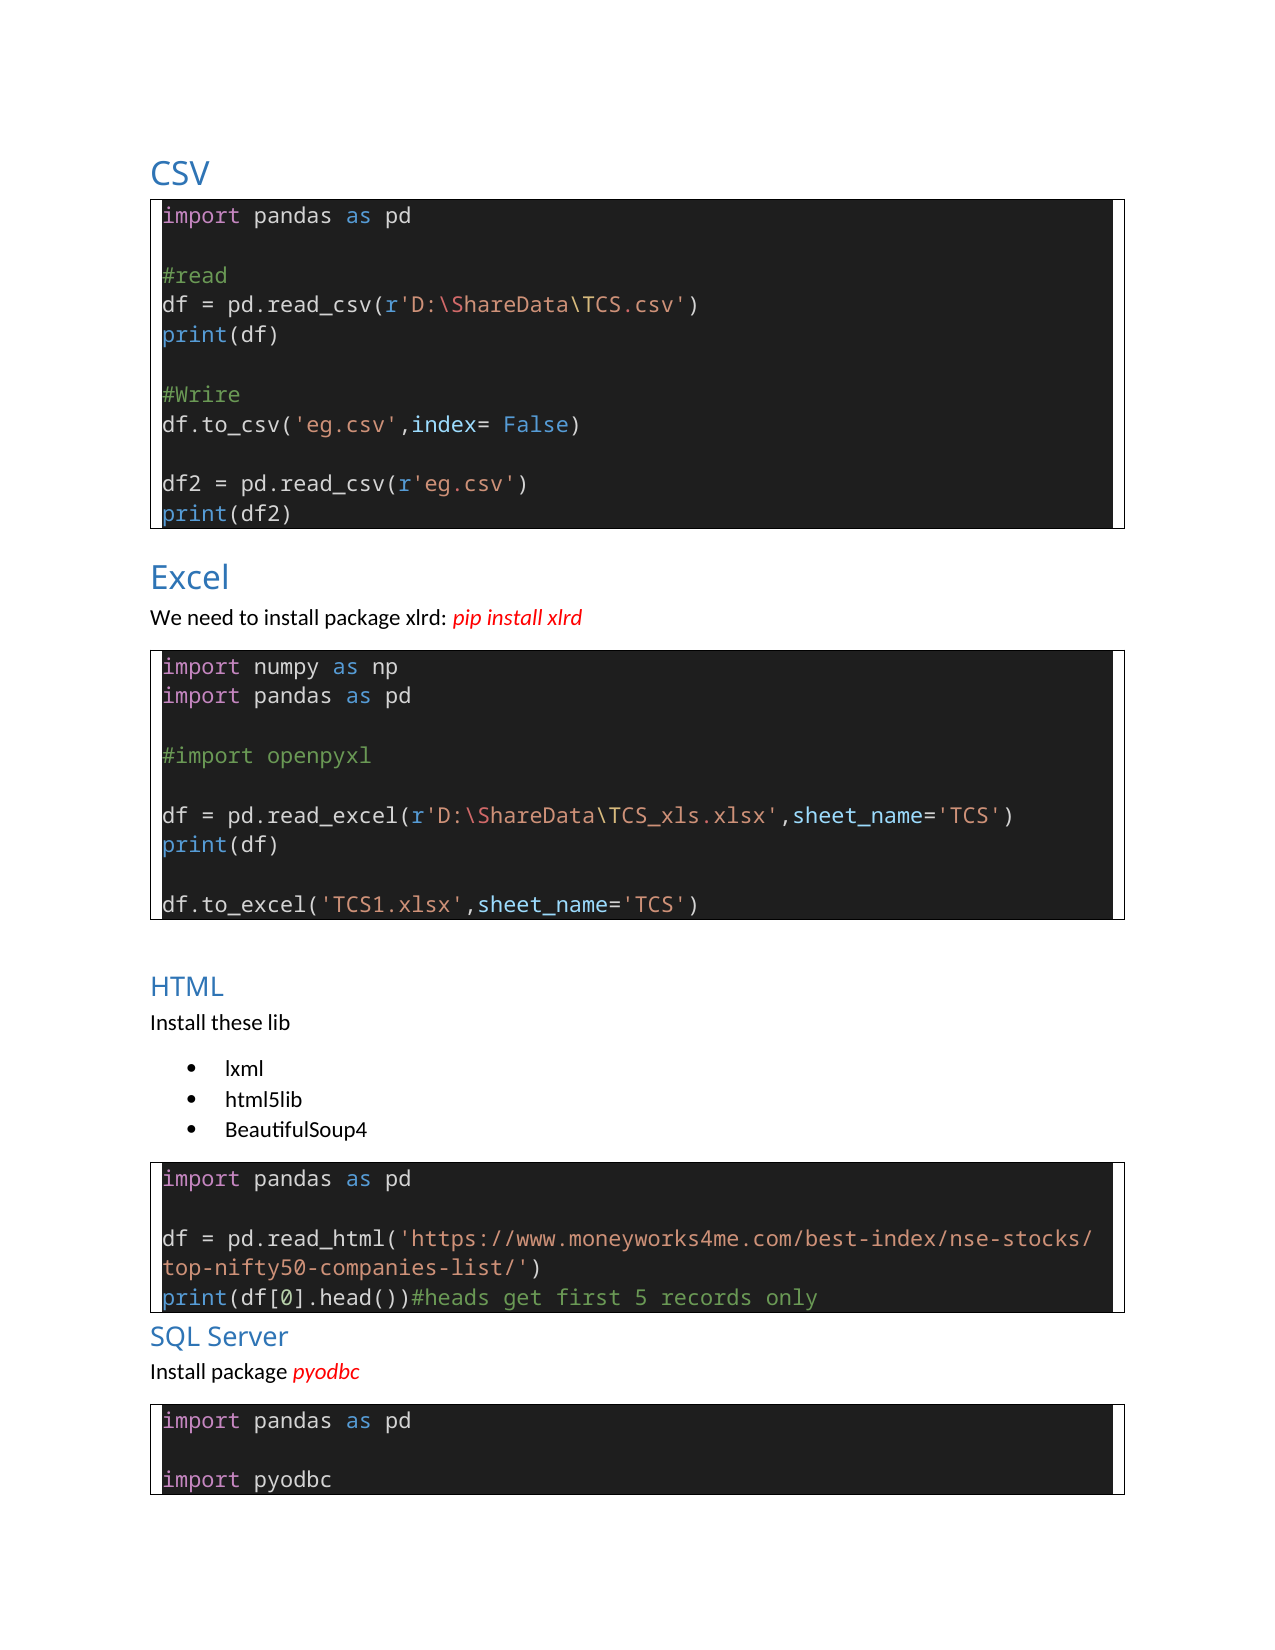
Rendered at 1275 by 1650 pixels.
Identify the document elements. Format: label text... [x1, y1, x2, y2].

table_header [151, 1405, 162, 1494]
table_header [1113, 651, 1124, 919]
text Install package pyodbc [150, 1357, 1125, 1385]
list lxml [187, 1054, 1125, 1083]
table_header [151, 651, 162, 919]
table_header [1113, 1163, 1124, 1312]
list html5lib [187, 1085, 1125, 1113]
text We need to install package xlrd: pip install xlrd [150, 603, 1125, 631]
subtitle HTML [150, 968, 1125, 1005]
list BeautifulSoup4 [187, 1115, 1125, 1143]
subtitle SQL Server [150, 1317, 1125, 1354]
text Install these lib [150, 1008, 1125, 1036]
subtitle CSV [150, 150, 1125, 195]
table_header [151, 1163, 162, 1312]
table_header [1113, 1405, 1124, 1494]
subtitle Excel [150, 554, 1125, 599]
